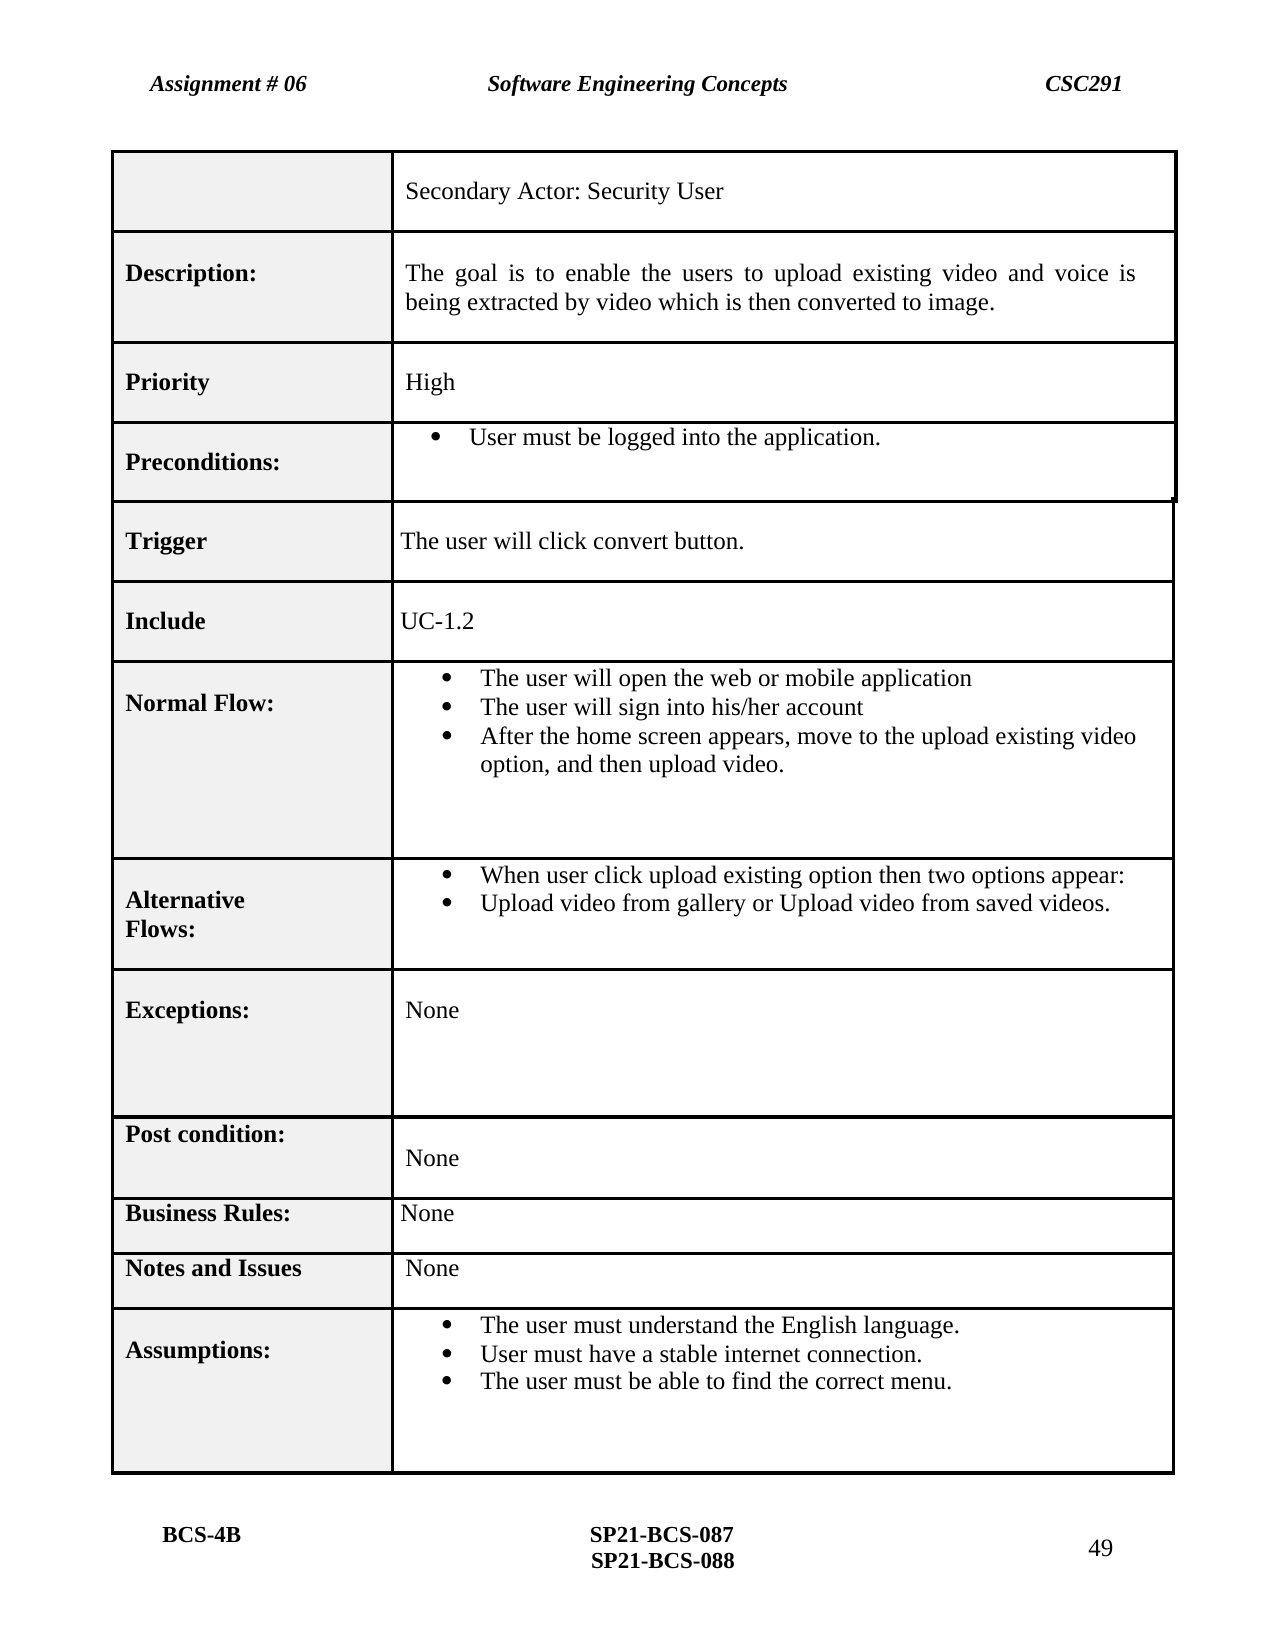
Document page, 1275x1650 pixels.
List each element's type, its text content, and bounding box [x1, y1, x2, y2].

table_cell Normal Flow: [114, 663, 391, 857]
table_cell Description: [114, 233, 391, 341]
table_cell The user will open the web or mobile application The user will sign into his/her account After the home screen appears, move to the upload existing video option, and then upload video. [394, 663, 1172, 857]
table_cell Assumptions: [114, 1310, 391, 1471]
table_cell The goal is to enable the users to upload existing video and voice is being extracted by video which is then converted to image. [394, 233, 1174, 341]
table_cell UC-1.2 [394, 583, 1172, 660]
table_cell Post condition: [114, 1119, 391, 1197]
table_cell Trigger [114, 503, 391, 580]
table_cell Exceptions: [114, 971, 391, 1115]
table_cell High [394, 344, 1174, 421]
table_cell Priority [114, 344, 391, 421]
table_cell Include [114, 583, 391, 660]
table_cell None [394, 1255, 1172, 1307]
table_cell The user will click convert button. [394, 503, 1172, 580]
table_cell The user must understand the English language. User must have a stable internet connection. The user must be able to find the correct menu. [394, 1310, 1172, 1471]
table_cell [394, 153, 1174, 230]
table_cell Actors: [114, 153, 391, 230]
table_cell Preconditions: [114, 424, 391, 500]
table_cell User must be logged into the application. [394, 424, 1174, 500]
table_cell None [394, 971, 1172, 1115]
table_cell Business Rules: [114, 1200, 391, 1252]
table_cell None [394, 1119, 1172, 1197]
table_cell When user click upload existing option then two options appear: Upload video from gallery or Upload video from saved videos. [394, 860, 1172, 968]
table_cell Notes and Issues [114, 1255, 391, 1307]
table_cell None [394, 1200, 1172, 1252]
table_cell Alternative Flows: [114, 860, 391, 968]
